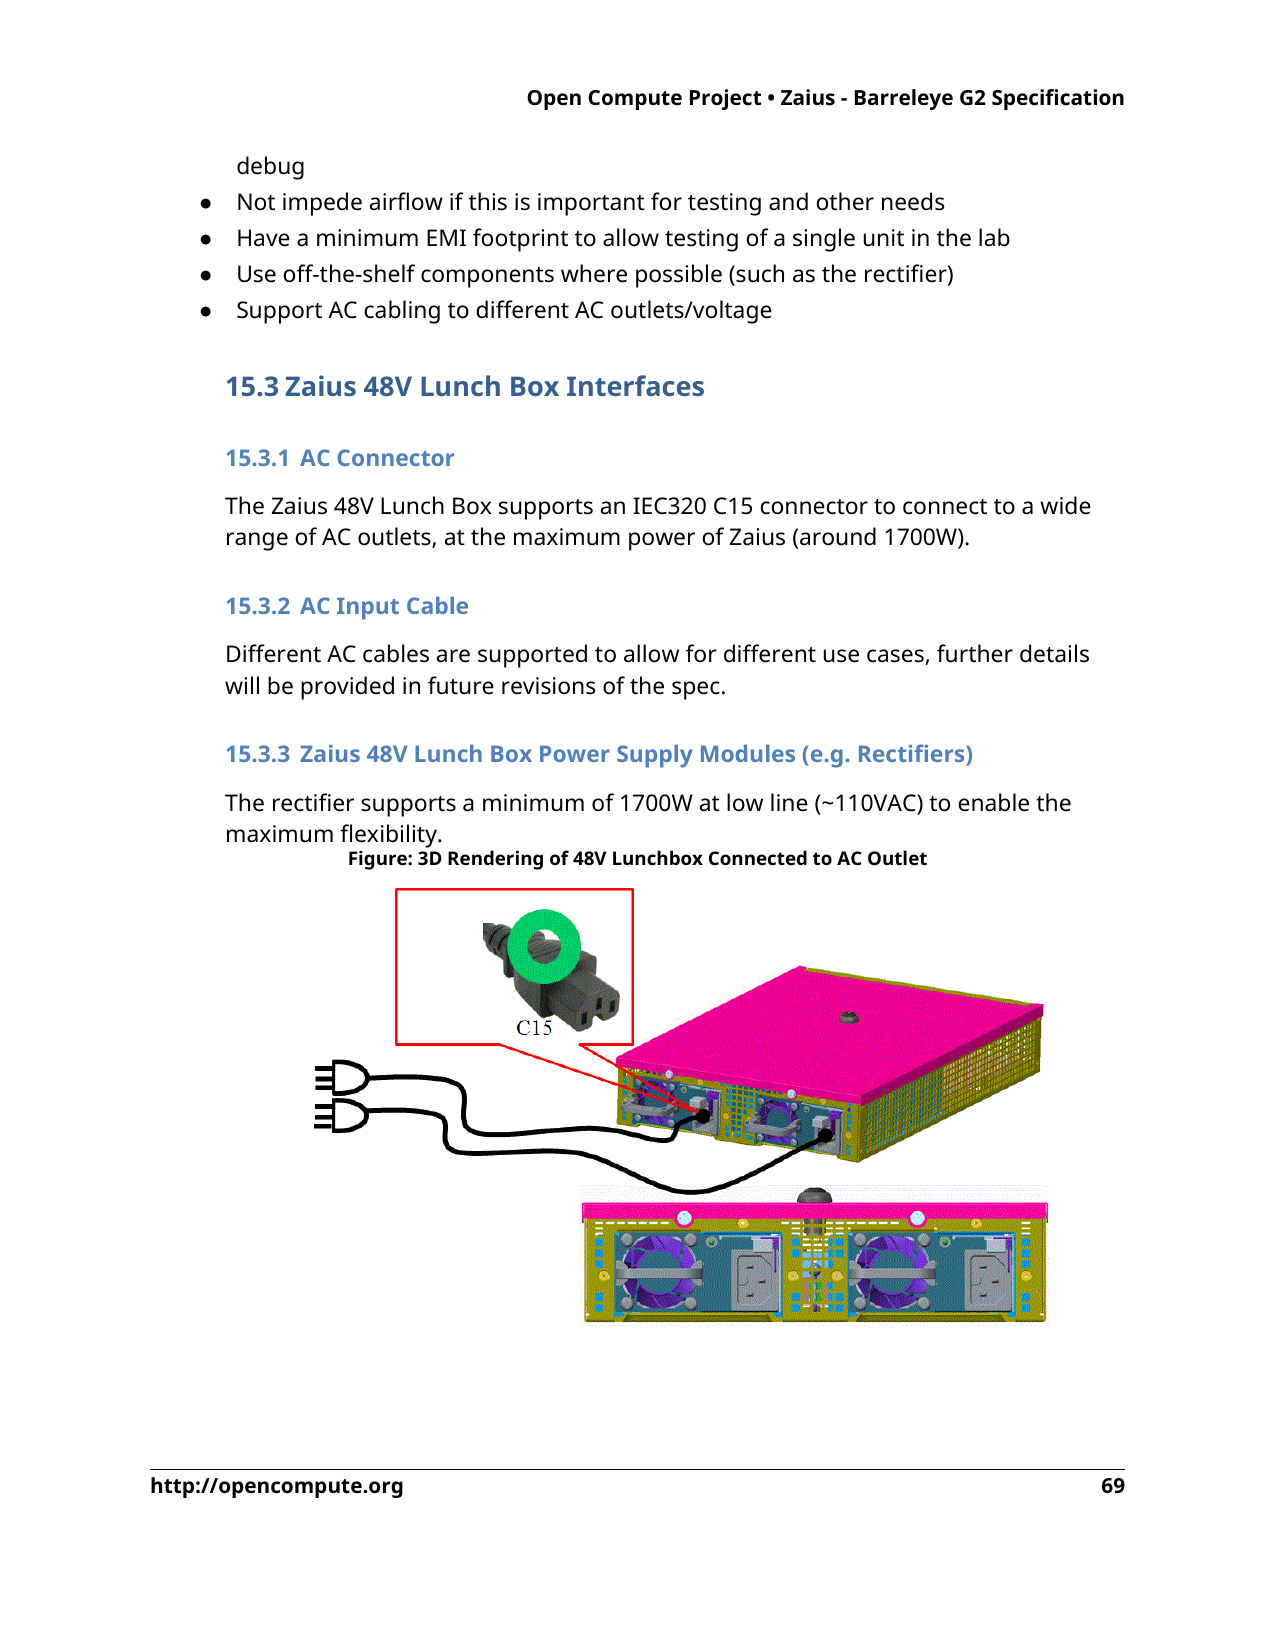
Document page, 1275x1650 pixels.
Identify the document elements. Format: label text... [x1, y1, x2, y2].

text Different AC cables are supported to allow for different use cases, further details will be provided in future revisions of the spec. [225, 638, 1125, 701]
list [198, 150, 1125, 181]
text The rectifier supports a minimum of 1700W at low line (~110VAC) to enable the maximum flexibility. [225, 787, 1125, 849]
subtitle Zaius 48V Lunch Box Power Supply Modules (e.g. Rectifiers) [225, 738, 1125, 770]
subtitle AC Connector [225, 442, 1125, 473]
subtitle AC Input Cable [225, 590, 1125, 621]
subtitle Zaius 48V Lunch Box Interfaces [225, 367, 1125, 404]
list Support AC cabling to different AC outlets/voltage [198, 294, 1125, 325]
list Not impede airflow if this is important for testing and other needs [198, 186, 1125, 217]
text Figure: 3D Rendering of 48V Lunchbox Connected to AC Outlet [150, 849, 1125, 870]
text The Zaius 48V Lunch Box supports an IEC320 C15 connector to connect to a wide range of AC outlets, at the maximum power of Zaius (around 1700W). [225, 490, 1125, 552]
picture [294, 882, 1056, 1336]
list Have a minimum EMI footprint to allow testing of a single unit in the lab [198, 222, 1125, 253]
list Use off-the-shelf components where possible (such as the rectifier) [198, 258, 1125, 289]
